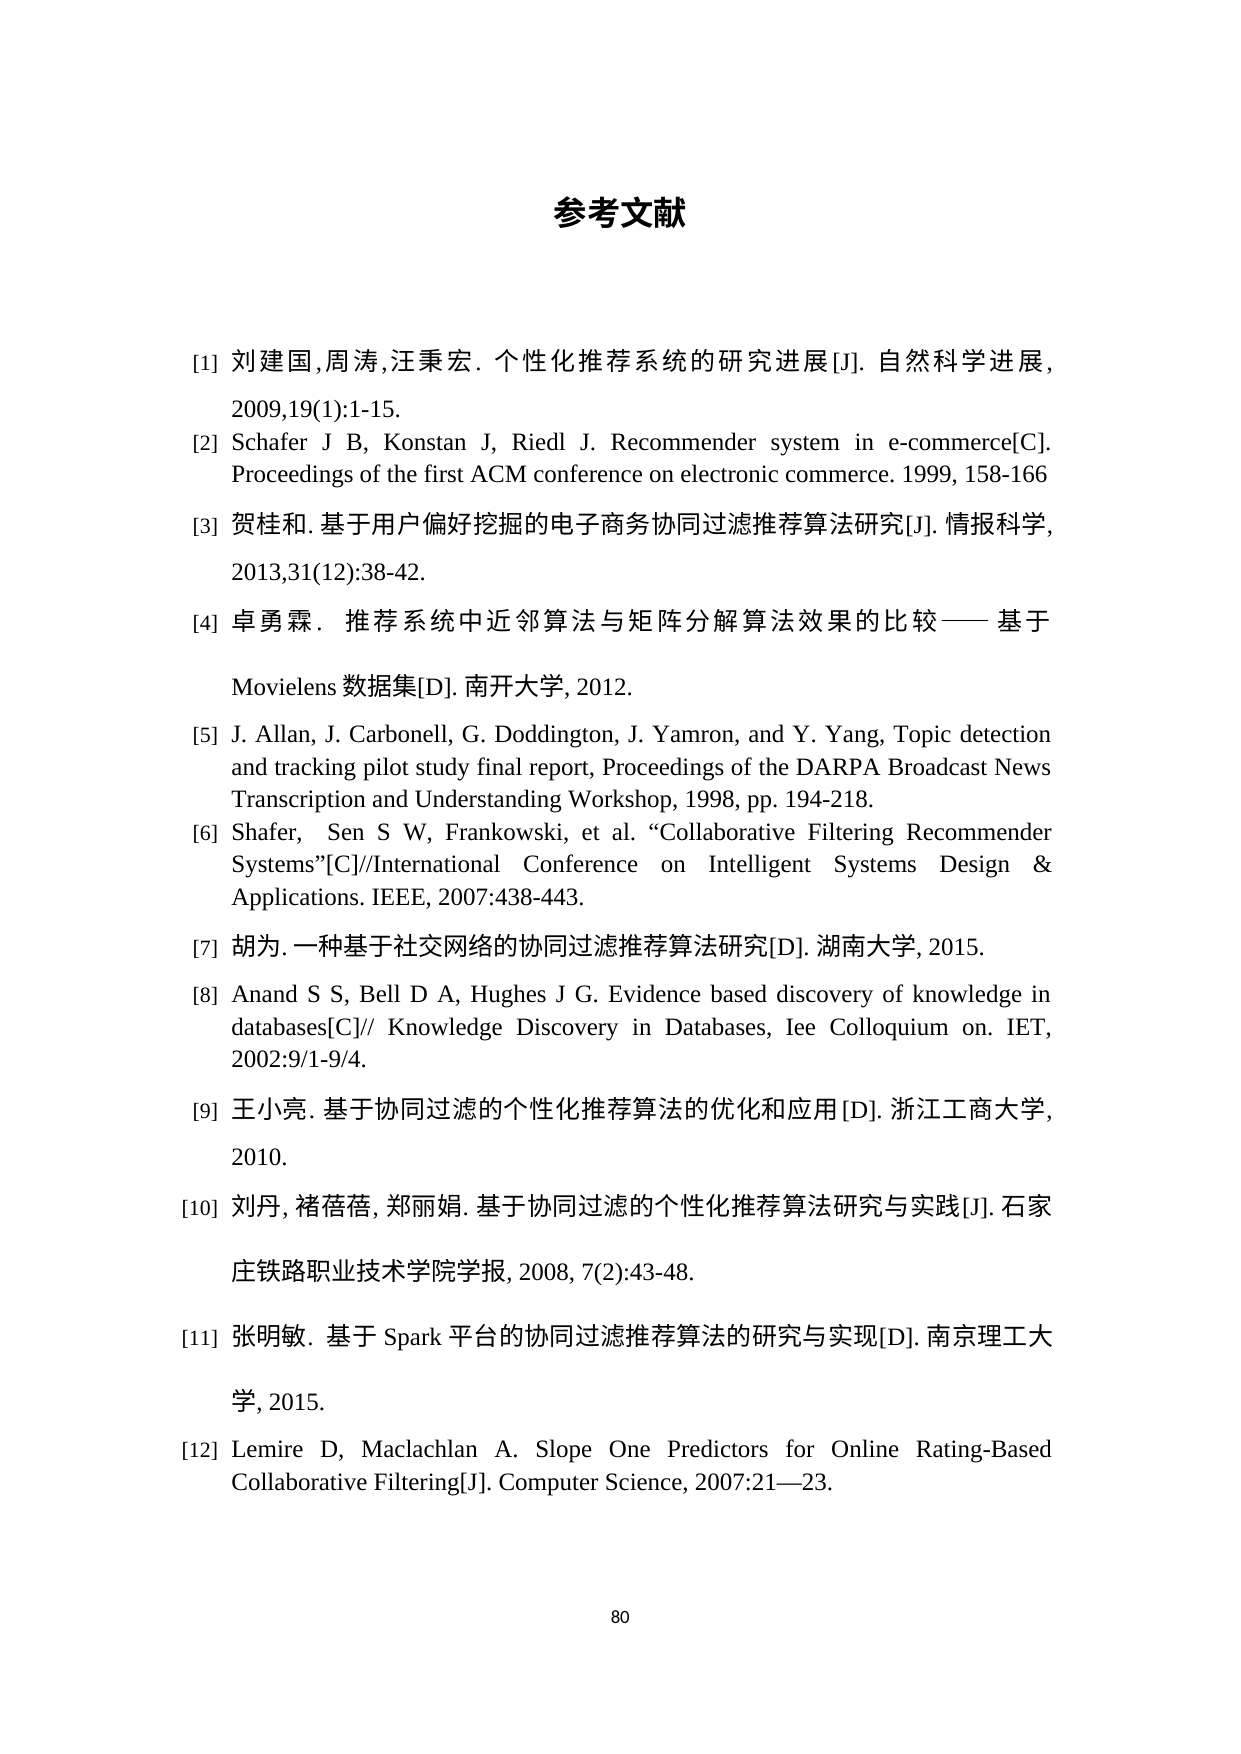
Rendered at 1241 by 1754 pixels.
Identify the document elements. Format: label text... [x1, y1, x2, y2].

text J. Allan, J. Carbonell, G. Doddington, J. Yamron, and Y. Yang, Topic detection and tracking pilot study final report, Proceedings of the DARPA Broadcast News Transcription and Understanding Workshop, 1998, pp. 194-218. [229, 717, 1053, 815]
text 贺桂和. 基于用户偏好挖掘的电子商务协同过滤推荐算法研究[J]. 情报科学, 2013,31(12):38-42. [229, 490, 1053, 587]
text 刘建国,周涛,汪秉宏. 个性化推荐系统的研究进展[J]. 自然科学进展, 2009,19(1):1-15. [229, 327, 1053, 425]
text 王小亮. 基于协同过滤的个性化推荐算法的优化和应用[D]. 浙江工商大学, 2010. [229, 1075, 1053, 1172]
subtitle 参考文献 [187, 178, 1053, 243]
text Lemire D, Maclachlan A. Slope One Predictors for Online Rating-Based Collaborative Filtering[J]. Computer Science, 2007:21—23. [229, 1432, 1053, 1497]
text Anand S S, Bell D A, Hughes J G. Evidence based discovery of knowledge in databases[C]// Knowledge Discovery in Databases, Iee Colloquium on. IET, 2002:9/1-9/4. [229, 977, 1053, 1075]
text Shafer, Sen S W, Frankowski, et al. “Collaborative Filtering Recommender Systems”[C]//International Conference on Intelligent Systems Design & Applications. IEEE, 2007:438-443. [229, 815, 1053, 912]
text 张明敏. 基于 Spark 平台的协同过滤推荐算法的研究与实现[D]. 南京理工大学, 2015. [229, 1302, 1053, 1432]
text 卓勇霖. 推荐系统中近邻算法与矩阵分解算法效果的比较——基于 Movielens数据集[D]. 南开大学, 2012. [229, 587, 1053, 717]
text Schafer J B, Konstan J, Riedl J. Recommender system in e-commerce[C]. Proceedings of the first ACM conference on electronic commerce. 1999, 158-166 [229, 425, 1053, 490]
text 胡为. 一种基于社交网络的协同过滤推荐算法研究[D]. 湖南大学, 2015. [229, 912, 1053, 977]
text 刘丹, 褚蓓蓓, 郑丽娟. 基于协同过滤的个性化推荐算法研究与实践[J]. 石家庄铁路职业技术学院学报, 2008, 7(2):43-48. [229, 1172, 1053, 1302]
